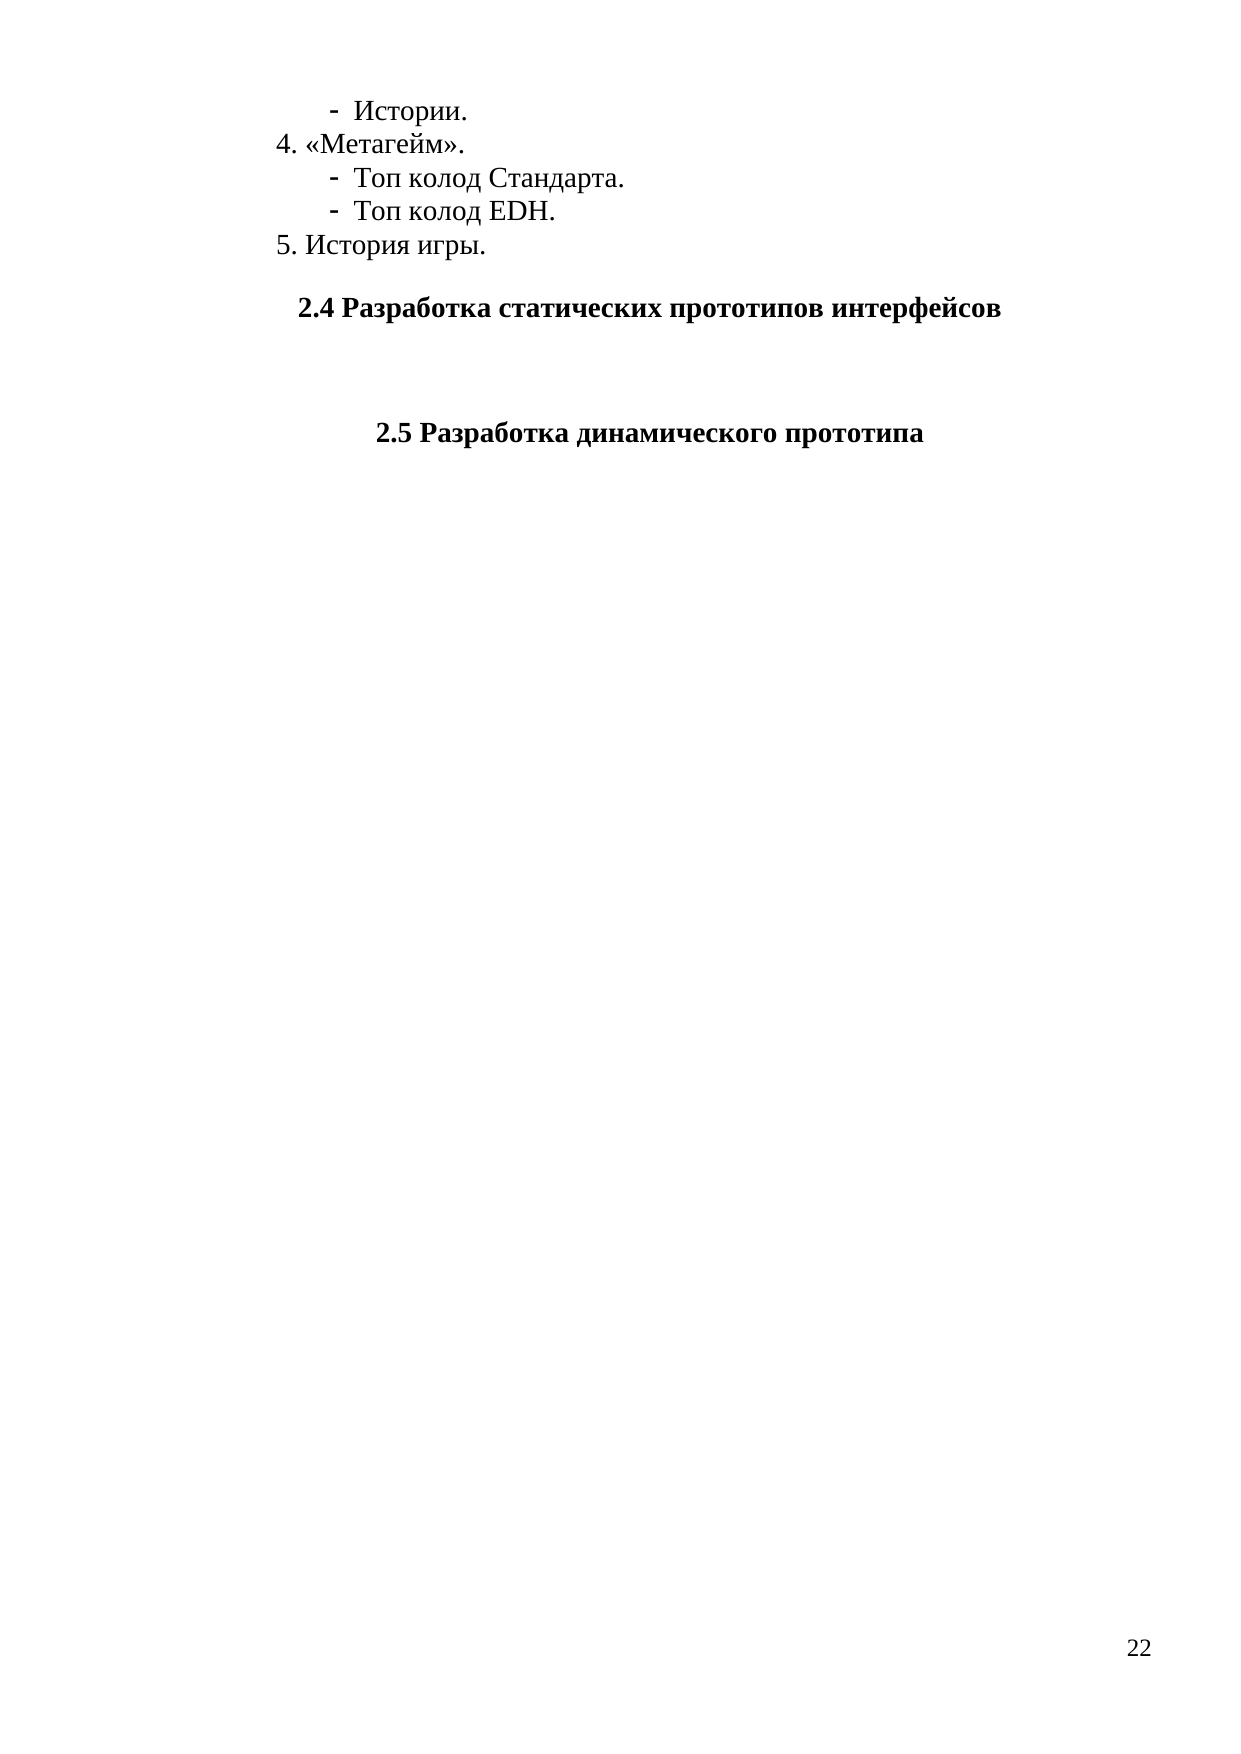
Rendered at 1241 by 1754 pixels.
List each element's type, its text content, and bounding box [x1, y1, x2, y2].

list «Метагейм». [223, 126, 1152, 160]
list Топ колод Стандарта. [223, 160, 1152, 193]
list Топ колод EDH. [223, 193, 1152, 227]
text 2.4 Разработка статических прототипов интерфейсов [148, 290, 1152, 323]
list Истории. [223, 93, 1152, 126]
text 2.5 Разработка динамического прототипа [148, 415, 1152, 449]
list История игры. [223, 227, 1152, 261]
